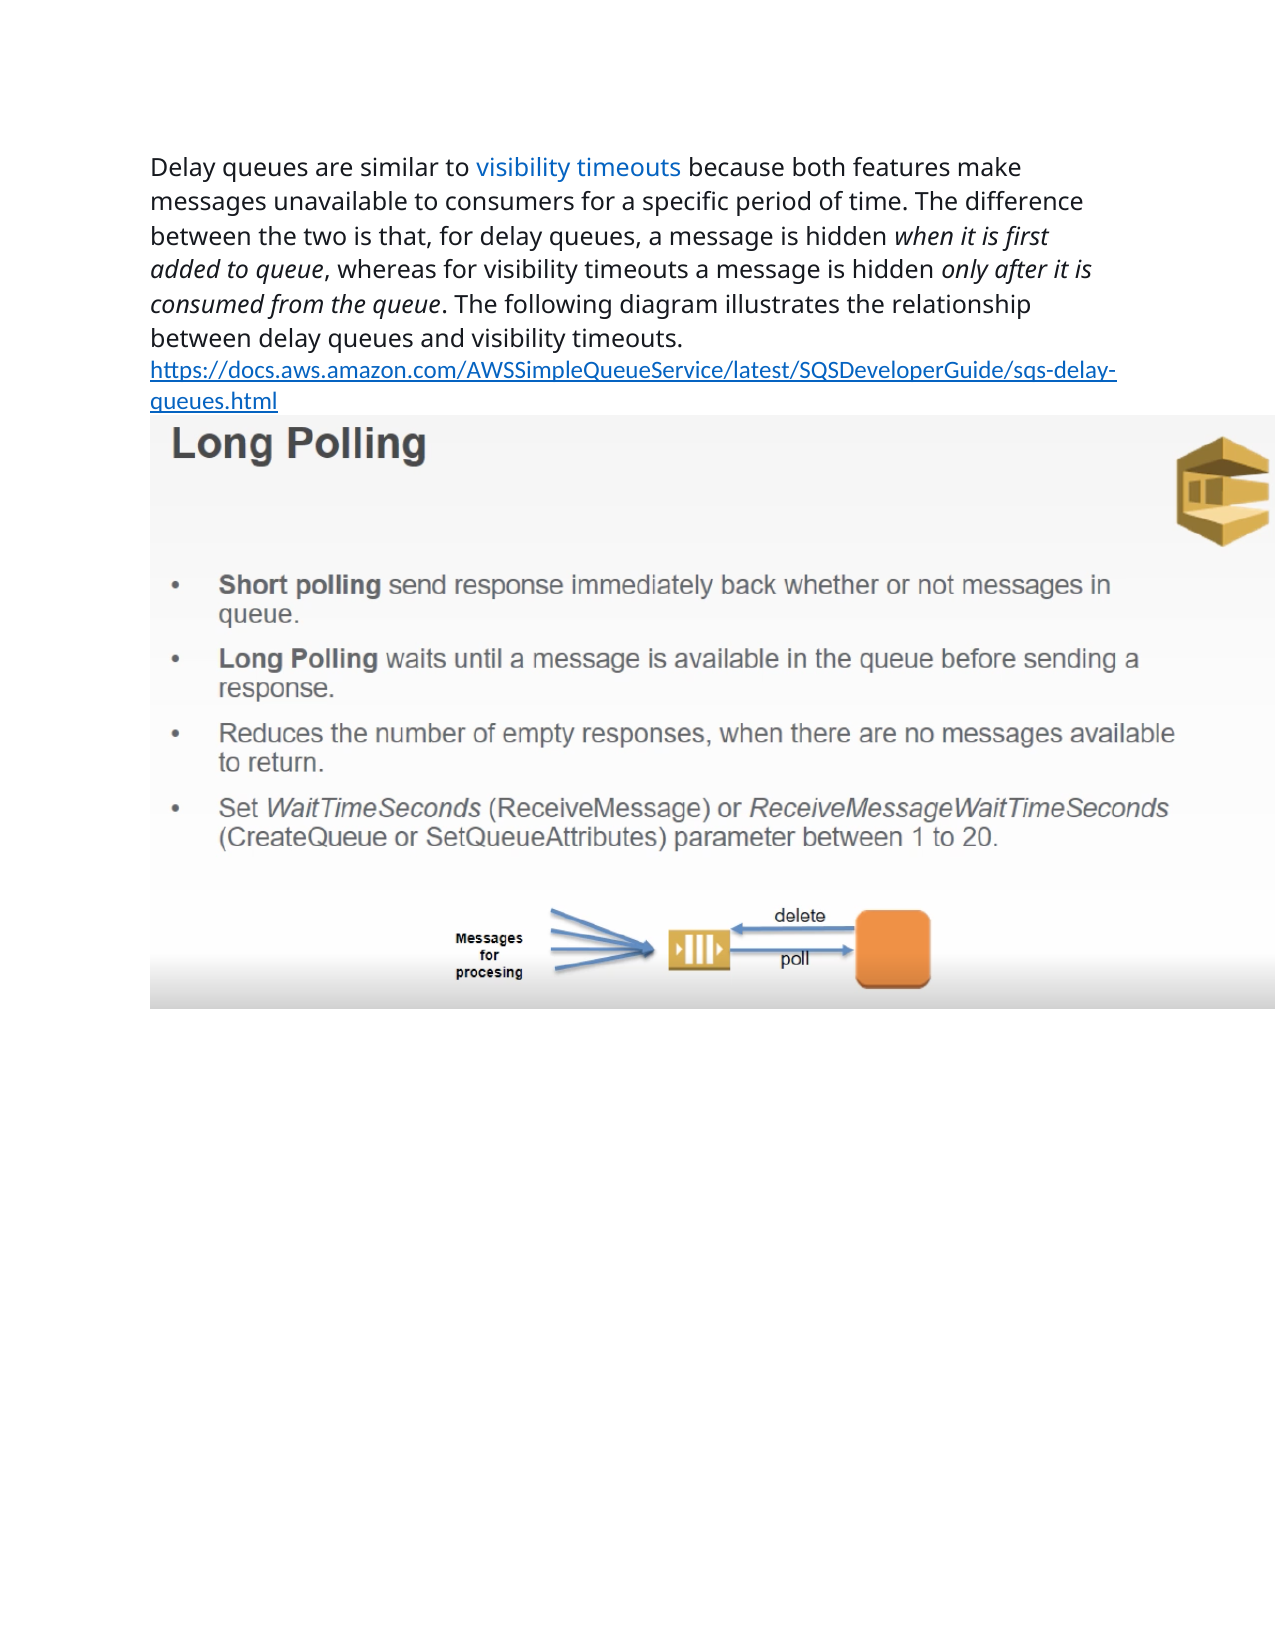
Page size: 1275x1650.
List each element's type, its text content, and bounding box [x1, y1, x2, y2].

text Delay queues are similar to visibility timeouts because both features make messages unavailable to consumers for a specific period of time. The difference between the two is that, for delay queues, a message is hidden when it is first added to queue, whereas for visibility timeouts a message is hidden only after it is consumed from the queue. The following diagram illustrates the relationship between delay queues and visibility timeouts. [684, 150, 1125, 354]
picture [150, 415, 1275, 1009]
text https://docs.aws.amazon.com/AWSSimpleQueueService/latest/SQSDeveloperGuide/sqs-delay-queues.html [150, 354, 1125, 415]
